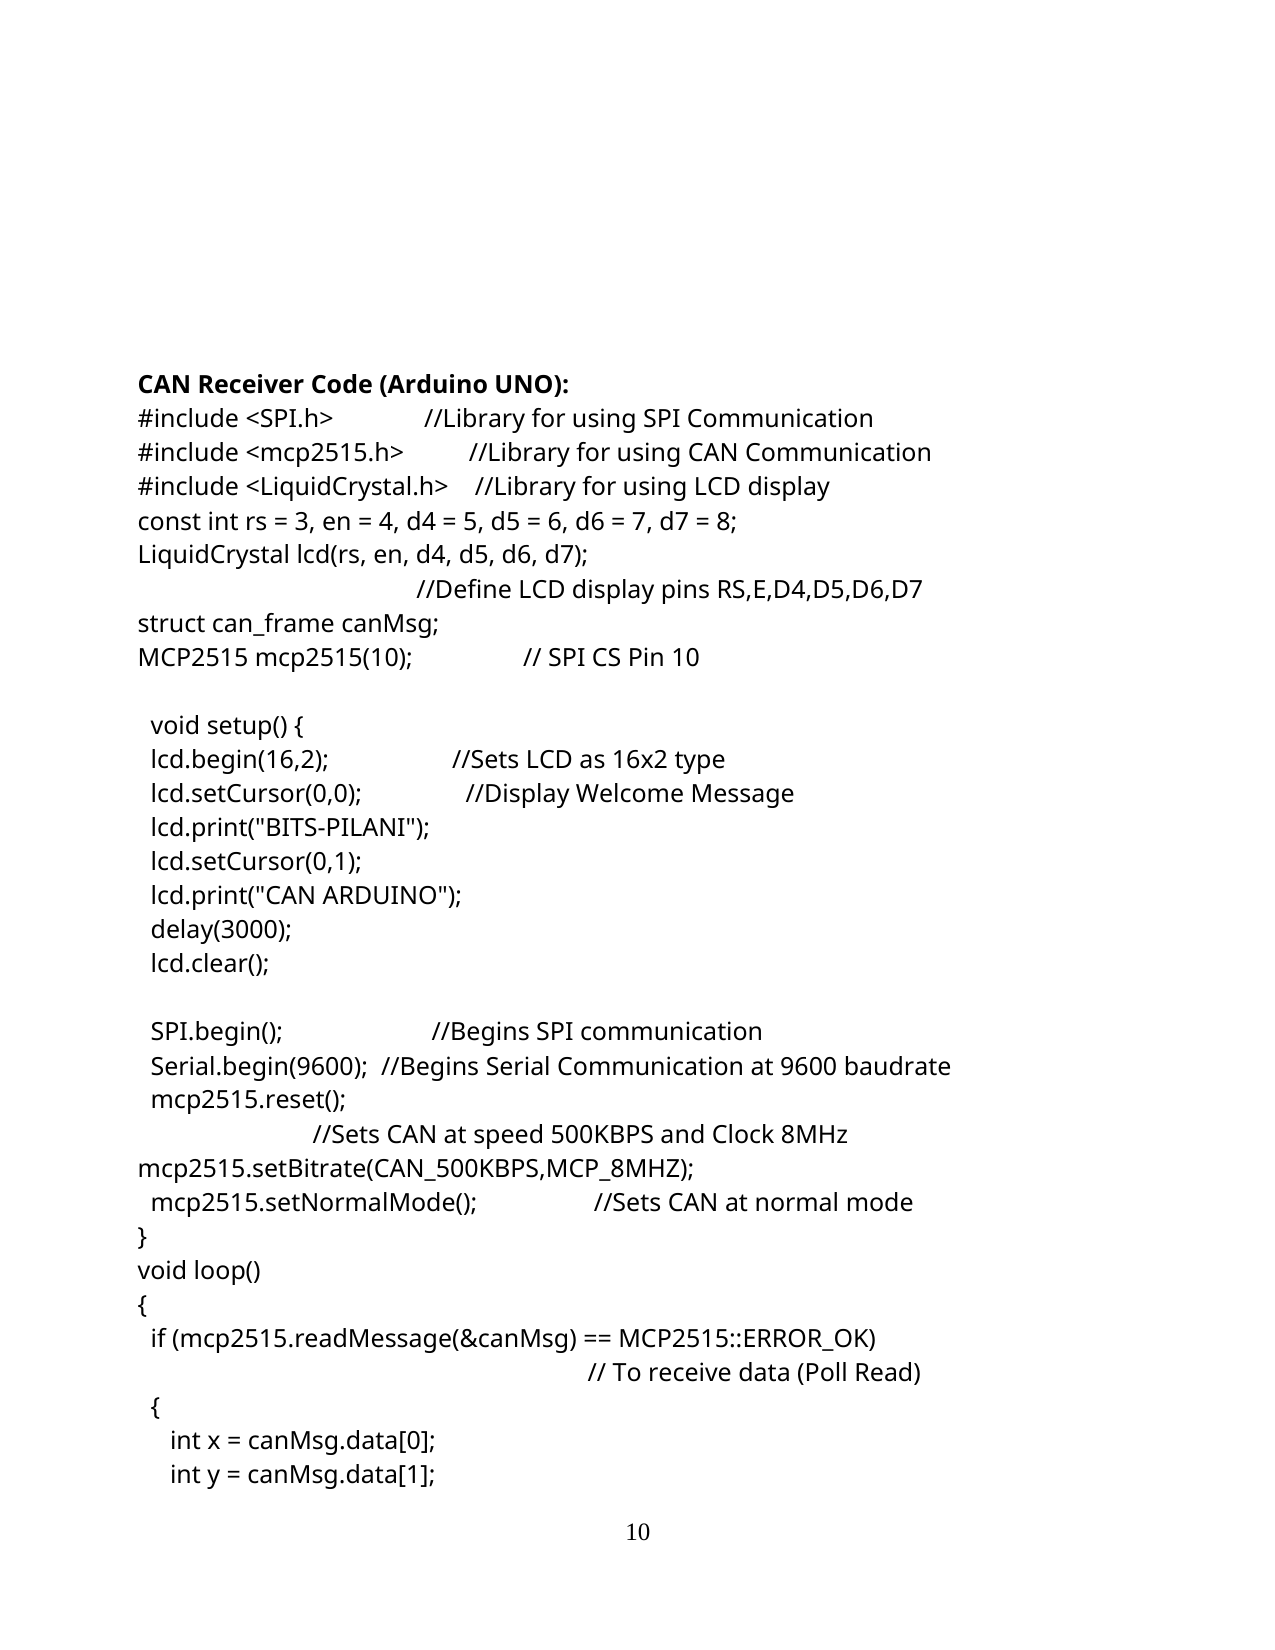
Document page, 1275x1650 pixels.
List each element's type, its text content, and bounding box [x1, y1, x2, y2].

text #include <SPI.h> //Library for using SPI Communication #include <mcp2515.h> //Library for using CAN Communication #include <LiquidCrystal.h> //Library for using LCD display [137, 401, 1137, 503]
text LiquidCrystal lcd(rs, en, d4, d5, d6, d7); [137, 537, 1137, 571]
text //Sets CAN at speed 500KBPS and Clock 8MHz mcp2515.setBitrate(CAN_500KBPS,MCP_8MHZ); mcp2515.setNormalMode(); //Sets CAN at normal mode } [137, 1116, 1137, 1252]
text const int rs = 3, en = 4, d4 = 5, d5 = 6, d6 = 7, d7 = 8; [137, 503, 1137, 537]
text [137, 1355, 1137, 1491]
text //Define LCD display pins RS,E,D4,D5,D6,D7 [137, 571, 1137, 605]
text struct can_frame canMsg; MCP2515 mcp2515(10); // SPI CS Pin 10 void setup() { lcd.begin(16,2); //Sets LCD as 16x2 type lcd.setCursor(0,0); //Display Welcome Message lcd.print("BITS-PILANI"); lcd.setCursor(0,1); lcd.print("CAN ARDUINO"); delay(3000); lcd.clear(); SPI.begin(); //Begins SPI communication Serial.begin(9600); //Begins Serial Communication at 9600 baudrate mcp2515.reset(); [137, 605, 1137, 1116]
text CAN Receiver Code (Arduino UNO): [137, 367, 1137, 401]
text void loop() { if (mcp2515.readMessage(&canMsg) == MCP2515::ERROR_OK) [137, 1252, 1137, 1355]
